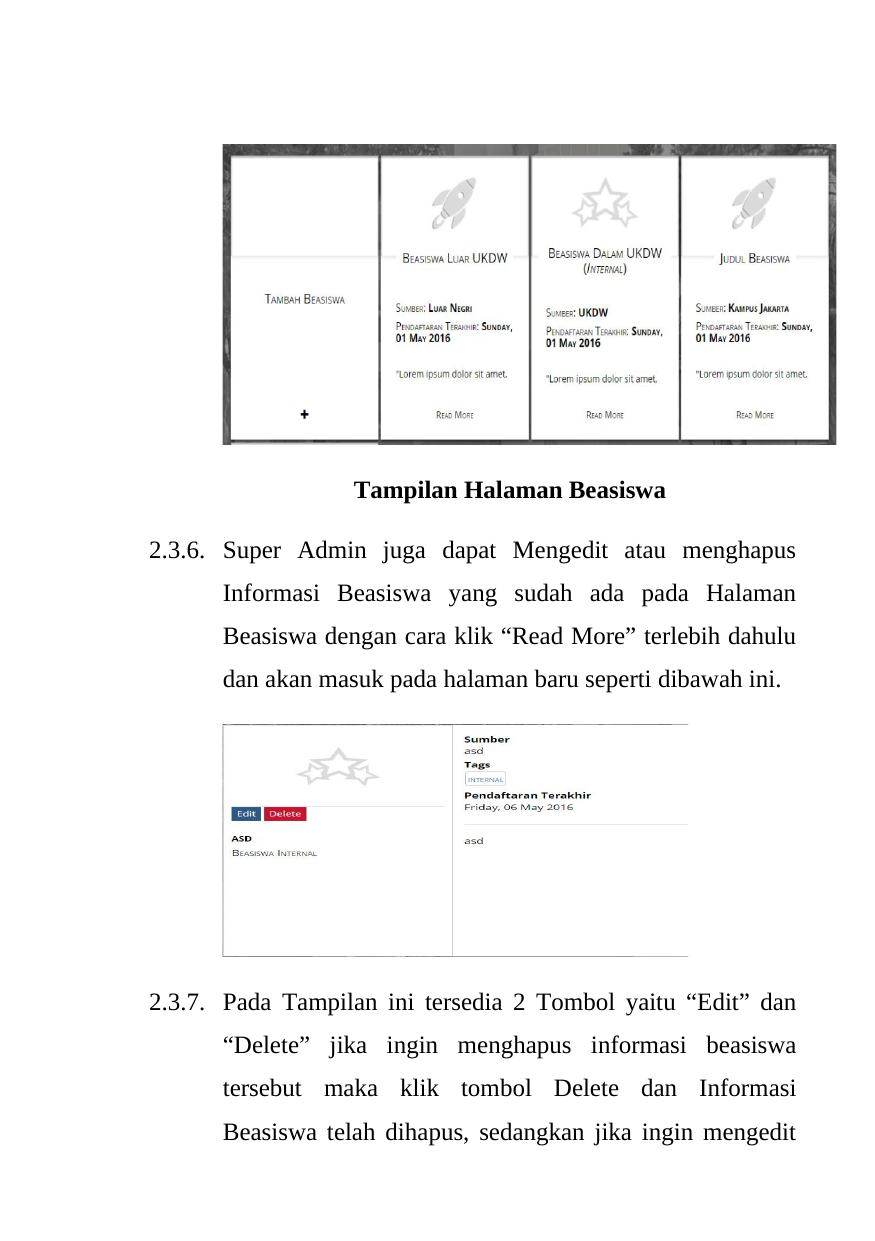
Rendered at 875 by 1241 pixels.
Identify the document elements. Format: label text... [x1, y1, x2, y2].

picture [222, 724, 689, 957]
text Tampilan Halaman Beasiswa [223, 475, 797, 504]
list Super Admin juga dapat Mengedit atau menghapus Informasi Beasiswa yang sudah ada pada Halaman Beasiswa dengan cara klik “Read More” terlebih dahulu dan akan masuk pada halaman baru seperti dibawah ini. [149, 535, 797, 693]
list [149, 987, 797, 1145]
picture [222, 144, 837, 445]
